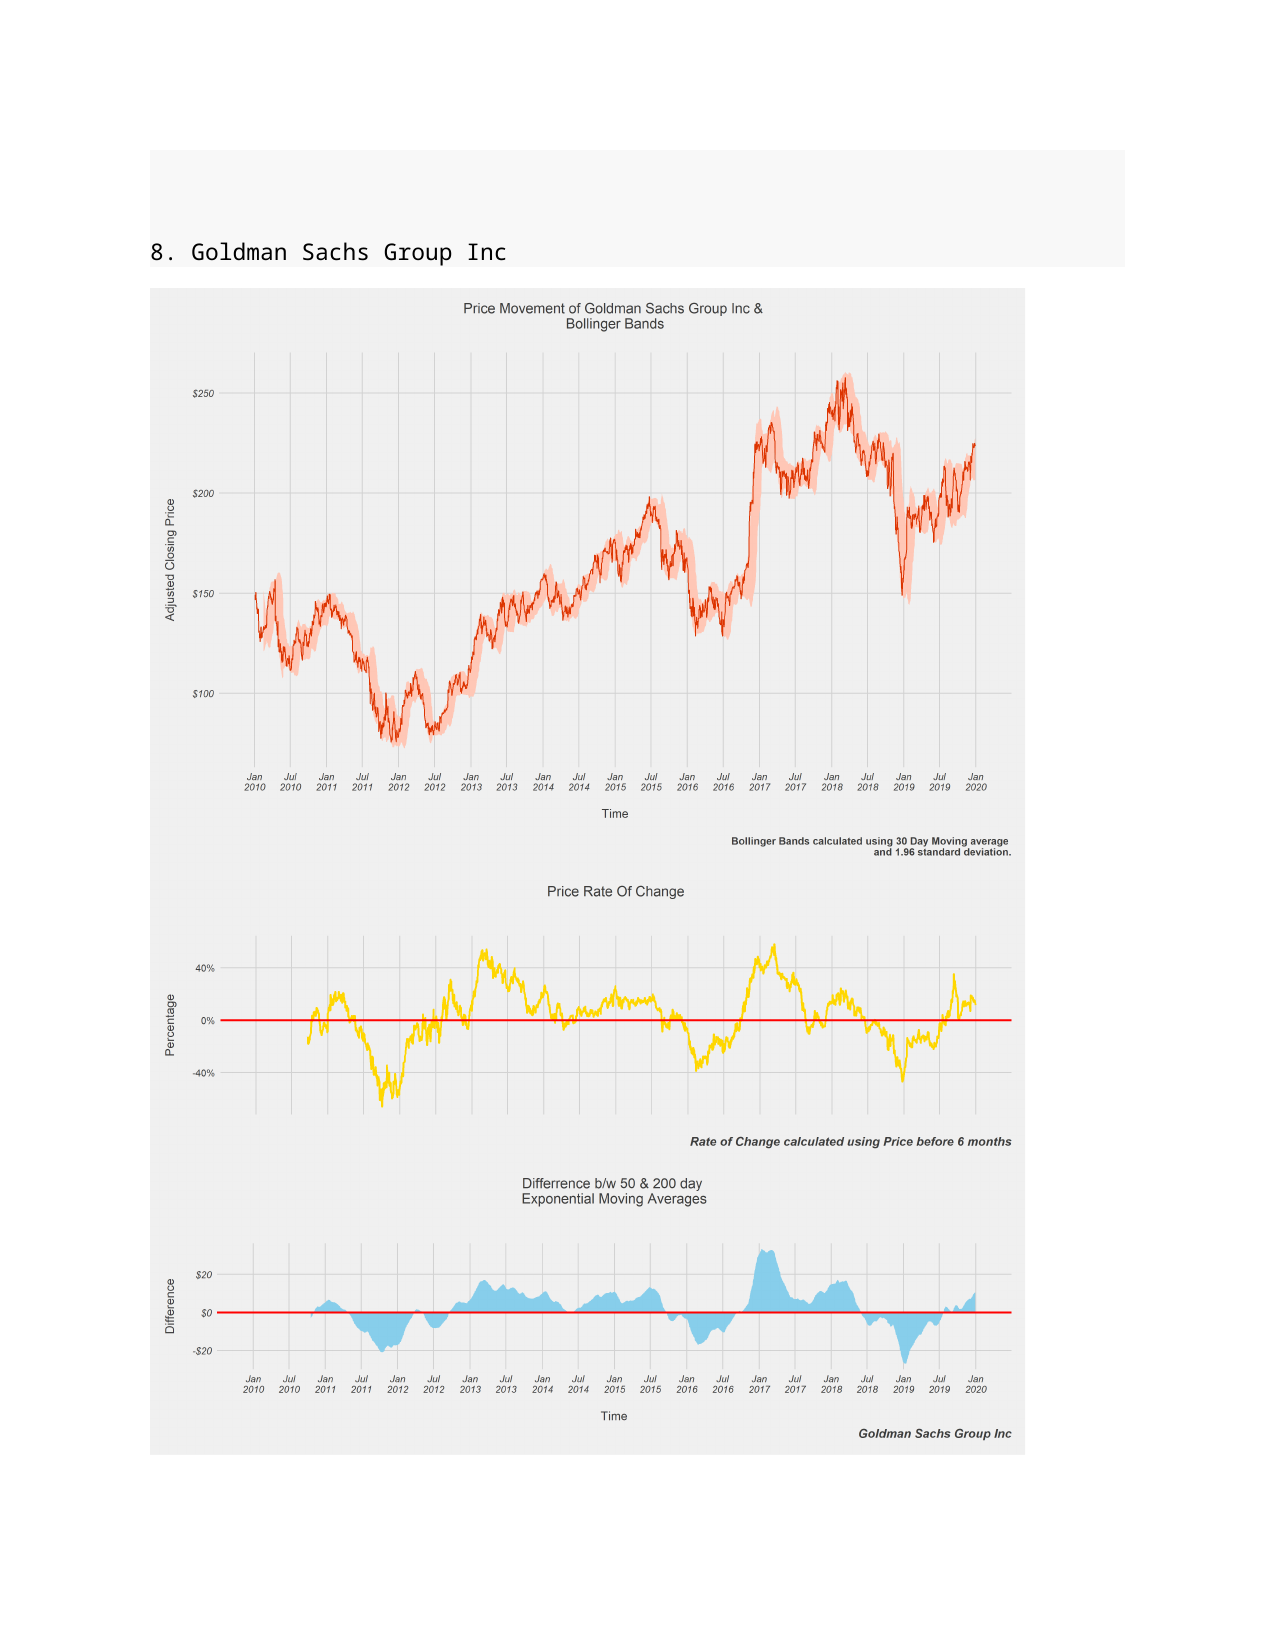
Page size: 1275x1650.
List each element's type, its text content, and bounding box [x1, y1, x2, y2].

picture [150, 288, 1025, 1455]
text 8. Goldman Sachs Group Inc [150, 150, 1125, 267]
